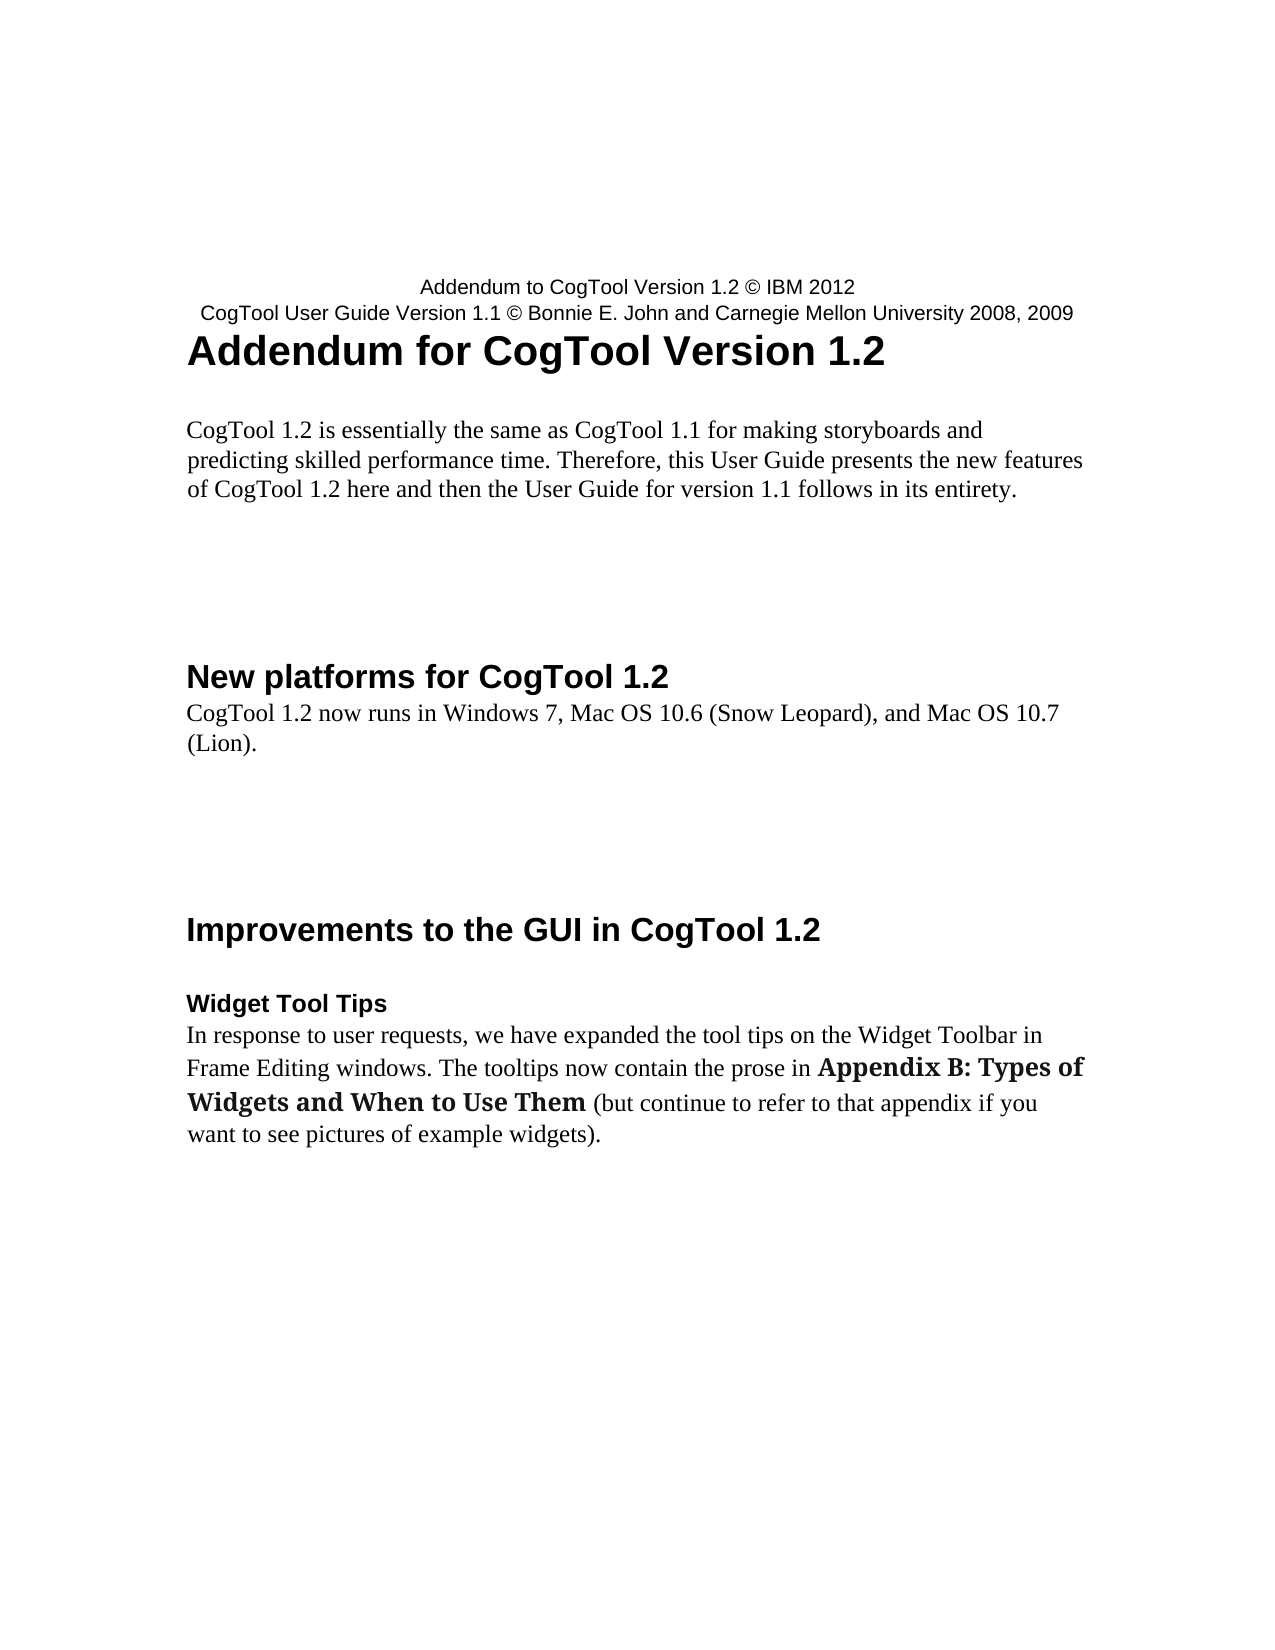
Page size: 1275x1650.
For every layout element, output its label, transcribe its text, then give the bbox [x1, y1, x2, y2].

text Widget Tool Tips [186, 989, 1162, 1017]
text CogTool 1.2 is essentially the same as CogTool 1.1 for making storyboards and predicting skilled performance time. Therefore, this User Guide presents the new features of CogTool 1.2 here and then the User Guide for version 1.1 follows in its entirety. [186, 415, 1089, 503]
subtitle Improvements to the GUI in CogTool 1.2 [186, 911, 937, 949]
text In response to user requests, we have expanded the tool tips on the Widget Toolbar in [186, 1020, 1089, 1048]
subtitle New platforms for CogTool 1.2 [186, 657, 937, 696]
text CogTool User Guide Version 1.1 © Bonnie E. John and Carnegie Mellon University 2008, 2009 [200, 301, 1162, 325]
text Addendum to CogTool Version 1.2 © IBM 2012 [113, 275, 1162, 299]
text CogTool 1.2 now runs in Windows 7, Mac OS 10.6 (Snow Leopard), and Mac OS 10.7 (Lion). [186, 698, 1089, 757]
subtitle Addendum for CogTool Version 1.2 [187, 327, 937, 375]
text Frame Editing windows. The tooltips now contain the prose in Appendix B: Types of Widgets and When to Use Them (but continue to refer to that appendix if you want to see pictures of example widgets). [186, 1050, 1089, 1148]
